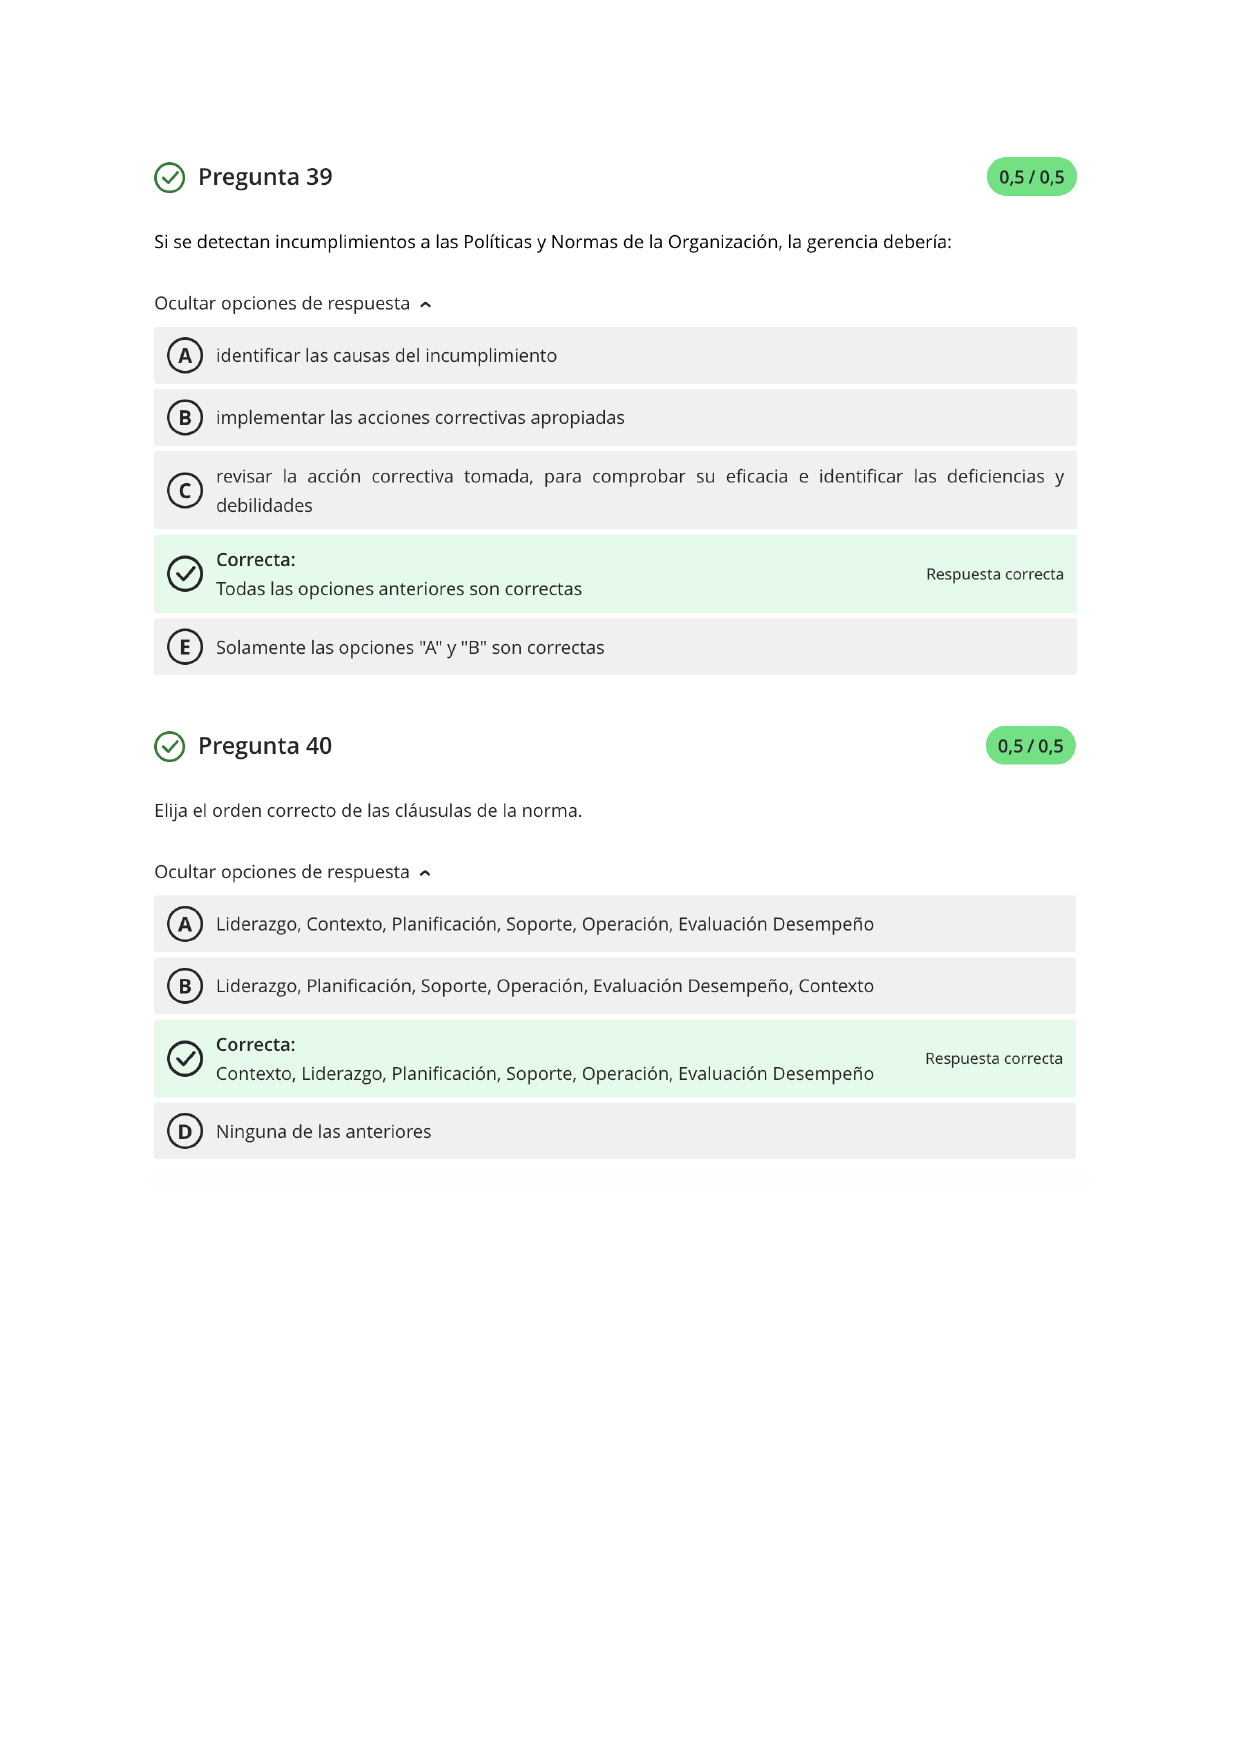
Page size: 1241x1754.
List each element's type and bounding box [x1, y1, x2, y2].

picture [150, 706, 1091, 1186]
picture [150, 150, 1091, 702]
